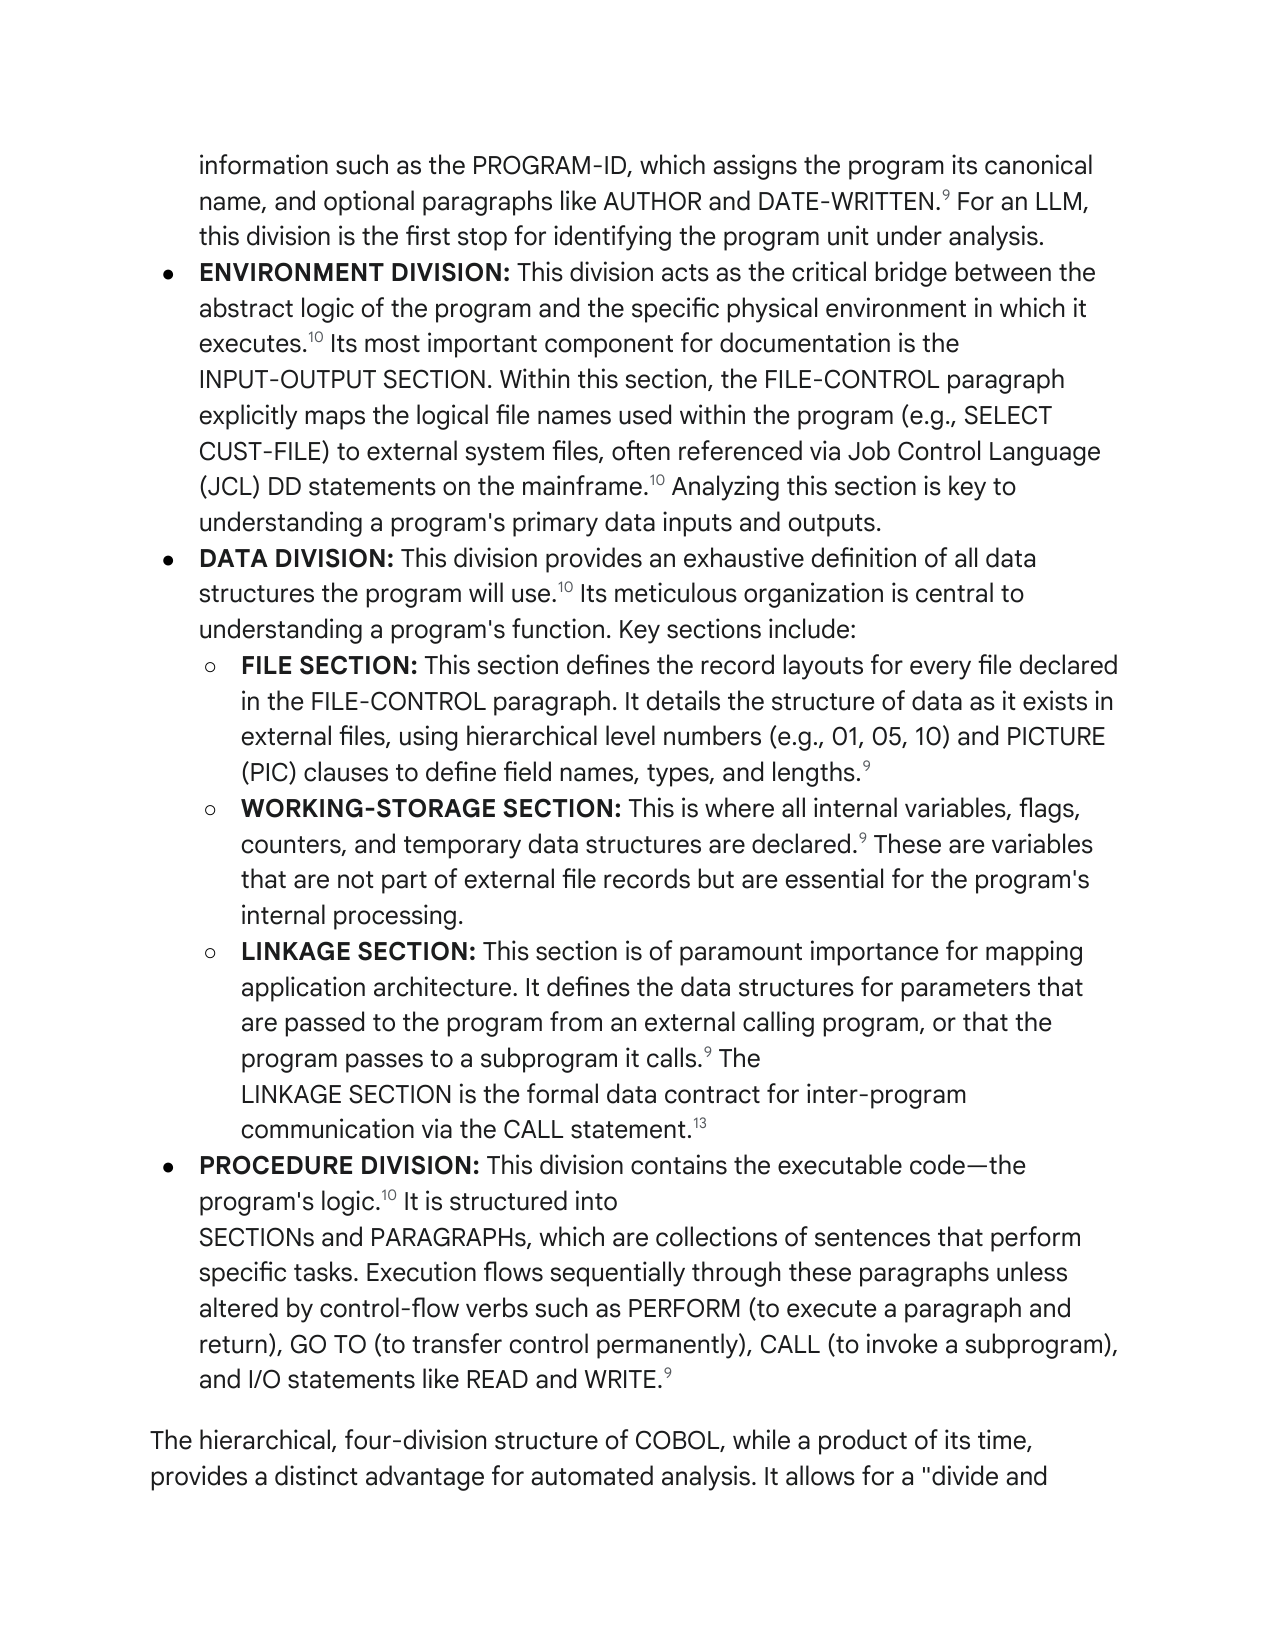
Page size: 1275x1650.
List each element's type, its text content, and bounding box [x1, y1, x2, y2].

list DATA DIVISION: This division provides an exhaustive definition of all data structures the program will use.10 Its meticulous organization is central to understanding a program's function. Key sections include: [161, 543, 1125, 646]
list WORKING-STORAGE SECTION: This is where all internal variables, flags, counters, and temporary data structures are declared.9 These are variables that are not part of external file records but are essential for the program's internal processing. [203, 793, 1125, 932]
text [150, 1426, 1125, 1493]
list PROCEDURE DIVISION: This division contains the executable code—the program's logic.10 It is structured into SECTIONs and PARAGRAPHs, which are collections of sentences that perform specific tasks. Execution flows sequentially through these paragraphs unless altered by control-flow verbs such as PERFORM (to execute a paragraph and return), GO TO (to transfer control permanently), CALL (to invoke a subprogram), and I/O statements like READ and WRITE.9 [161, 1150, 1125, 1396]
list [161, 150, 1125, 253]
list FILE SECTION: This section defines the record layouts for every file declared in the FILE-CONTROL paragraph. It details the structure of data as it exists in external files, using hierarchical level numbers (e.g., 01, 05, 10) and PICTURE (PIC) clauses to define field names, types, and lengths.9 [203, 650, 1125, 789]
list LINKAGE SECTION: This section is of paramount importance for mapping application architecture. It defines the data structures for parameters that are passed to the program from an external calling program, or that the program passes to a subprogram it calls.9 The LINKAGE SECTION is the formal data contract for inter-program communication via the CALL statement.13 [203, 936, 1125, 1146]
list ENVIRONMENT DIVISION: This division acts as the critical bridge between the abstract logic of the program and the specific physical environment in which it executes.10 Its most important component for documentation is the INPUT-OUTPUT SECTION. Within this section, the FILE-CONTROL paragraph explicitly maps the logical file names used within the program (e.g., SELECT CUST-FILE) to external system files, often referenced via Job Control Language (JCL) DD statements on the mainframe.10 Analyzing this section is key to understanding a program's primary data inputs and outputs. [161, 257, 1125, 539]
